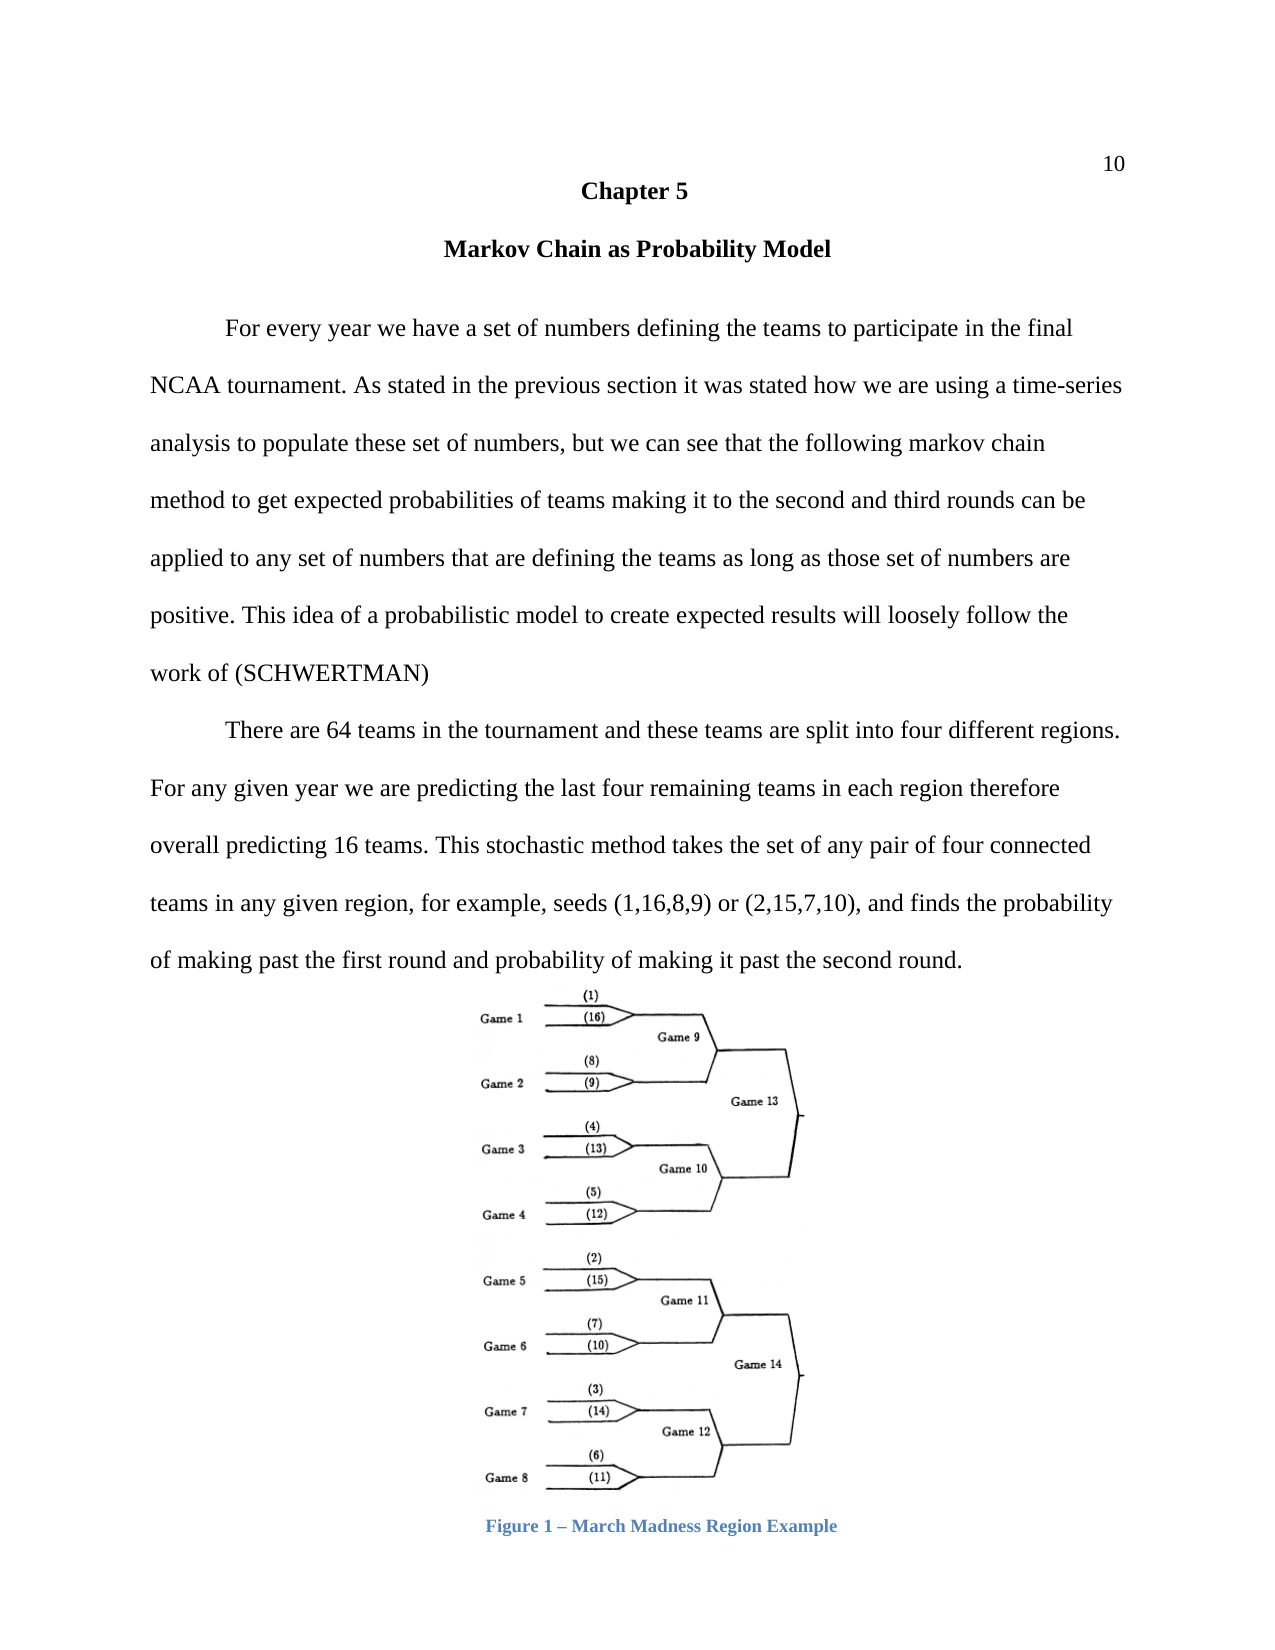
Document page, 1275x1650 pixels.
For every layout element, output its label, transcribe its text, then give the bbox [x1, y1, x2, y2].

subtitle Markov Chain as Probability Model [150, 176, 1125, 263]
picture [470, 982, 805, 1497]
text For every year we have a set of numbers defining the teams to participate in the final NCAA tournament. As stated in the previous section it was stated how we are using a time-series analysis to populate these set of numbers, but we can see that the following markov chain method to get expected probabilities of teams making it to the second and third rounds can be applied to any set of numbers that are defining the teams as long as those set of numbers are positive. This idea of a probabilistic model to create expected results will loosely follow the work of (SCHWERTMAN) [150, 313, 1125, 686]
text There are 64 teams in the tournament and these teams are split into four different regions. For any given year we are predicting the last four remaining teams in each region therefore overall predicting 16 teams. This stochastic method takes the set of any pair of four connected teams in any given region, for example, seeds (1,16,8,9) or (2,15,7,10), and finds the probability of making past the first round and probability of making it past the second round. [150, 715, 1125, 974]
